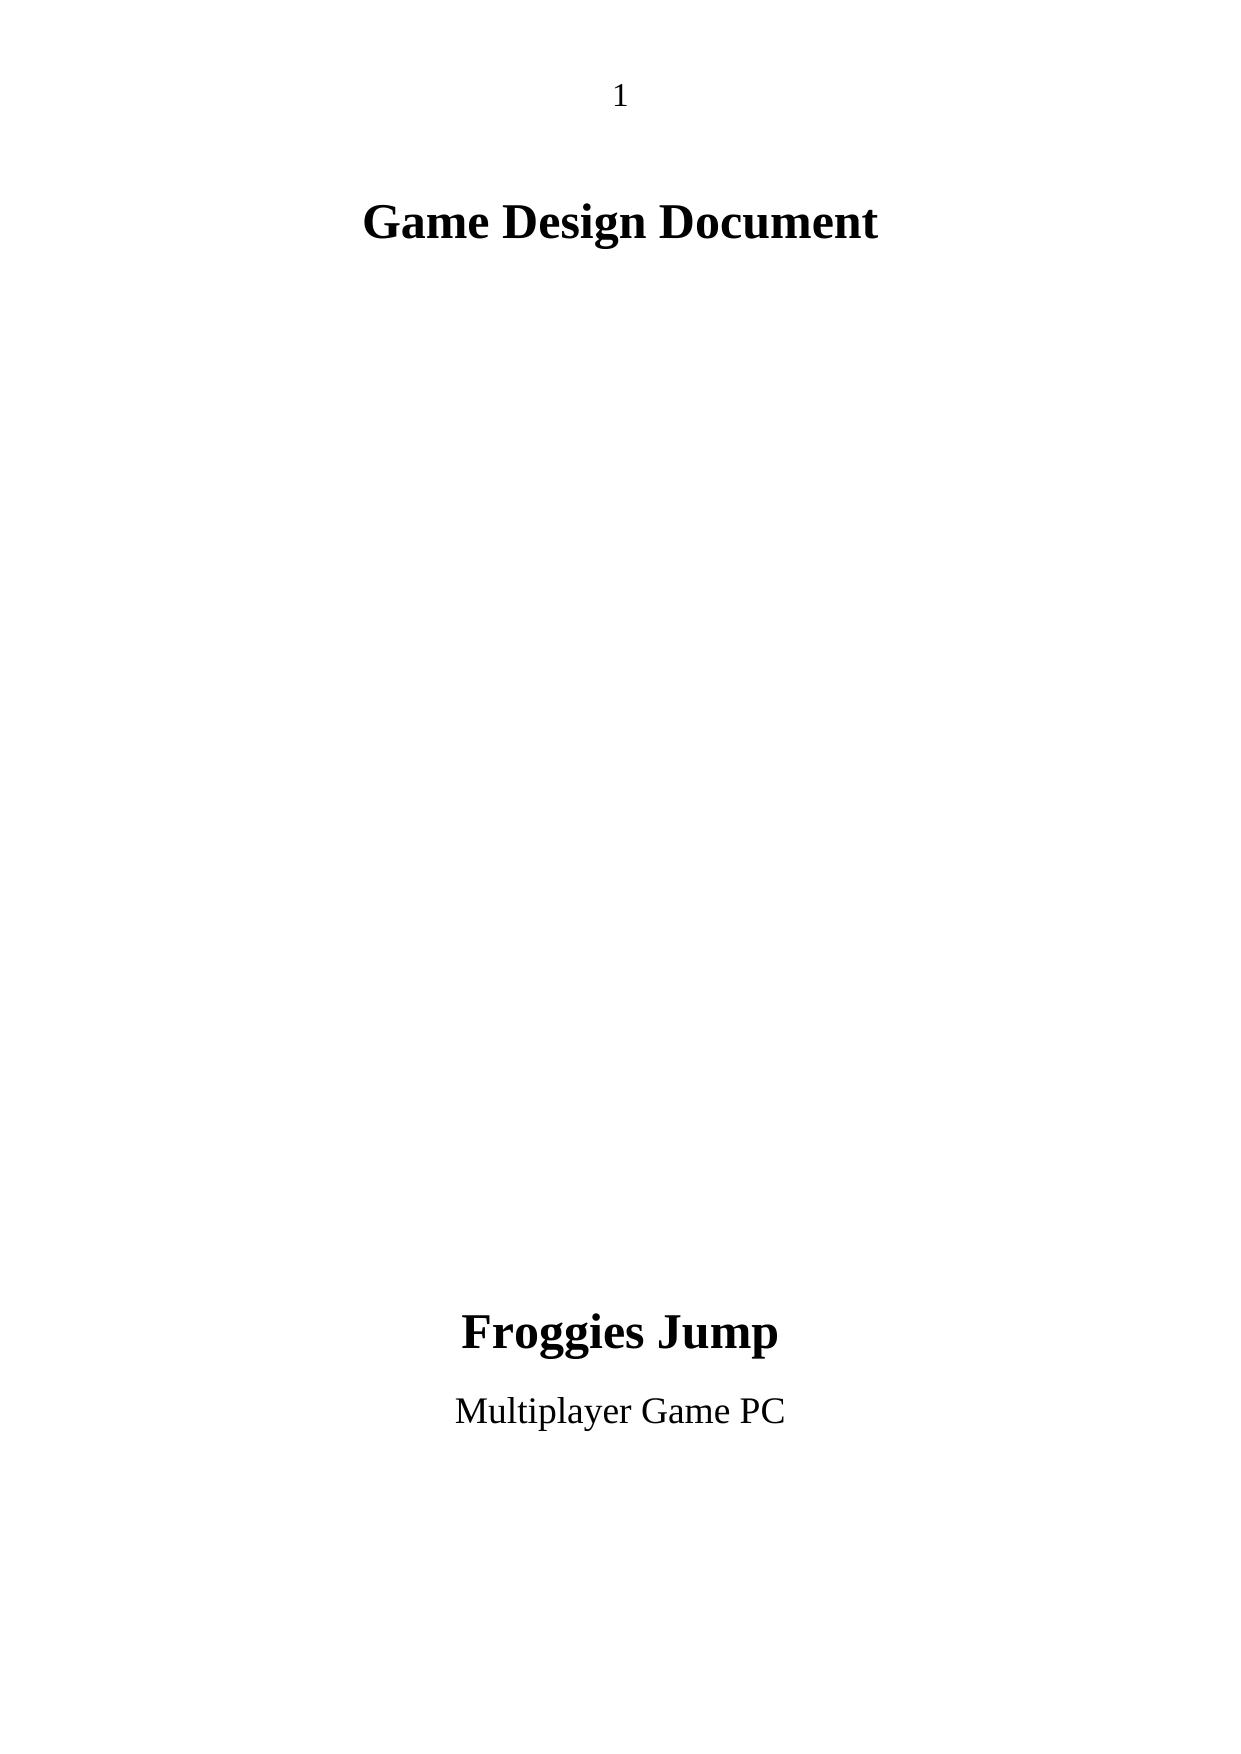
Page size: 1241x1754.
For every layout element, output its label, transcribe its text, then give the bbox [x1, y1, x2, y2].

text Multiplayer Game PC [187, 1388, 1053, 1431]
text Froggies Jump [187, 1302, 1053, 1359]
text Game Design Document [187, 192, 1053, 249]
